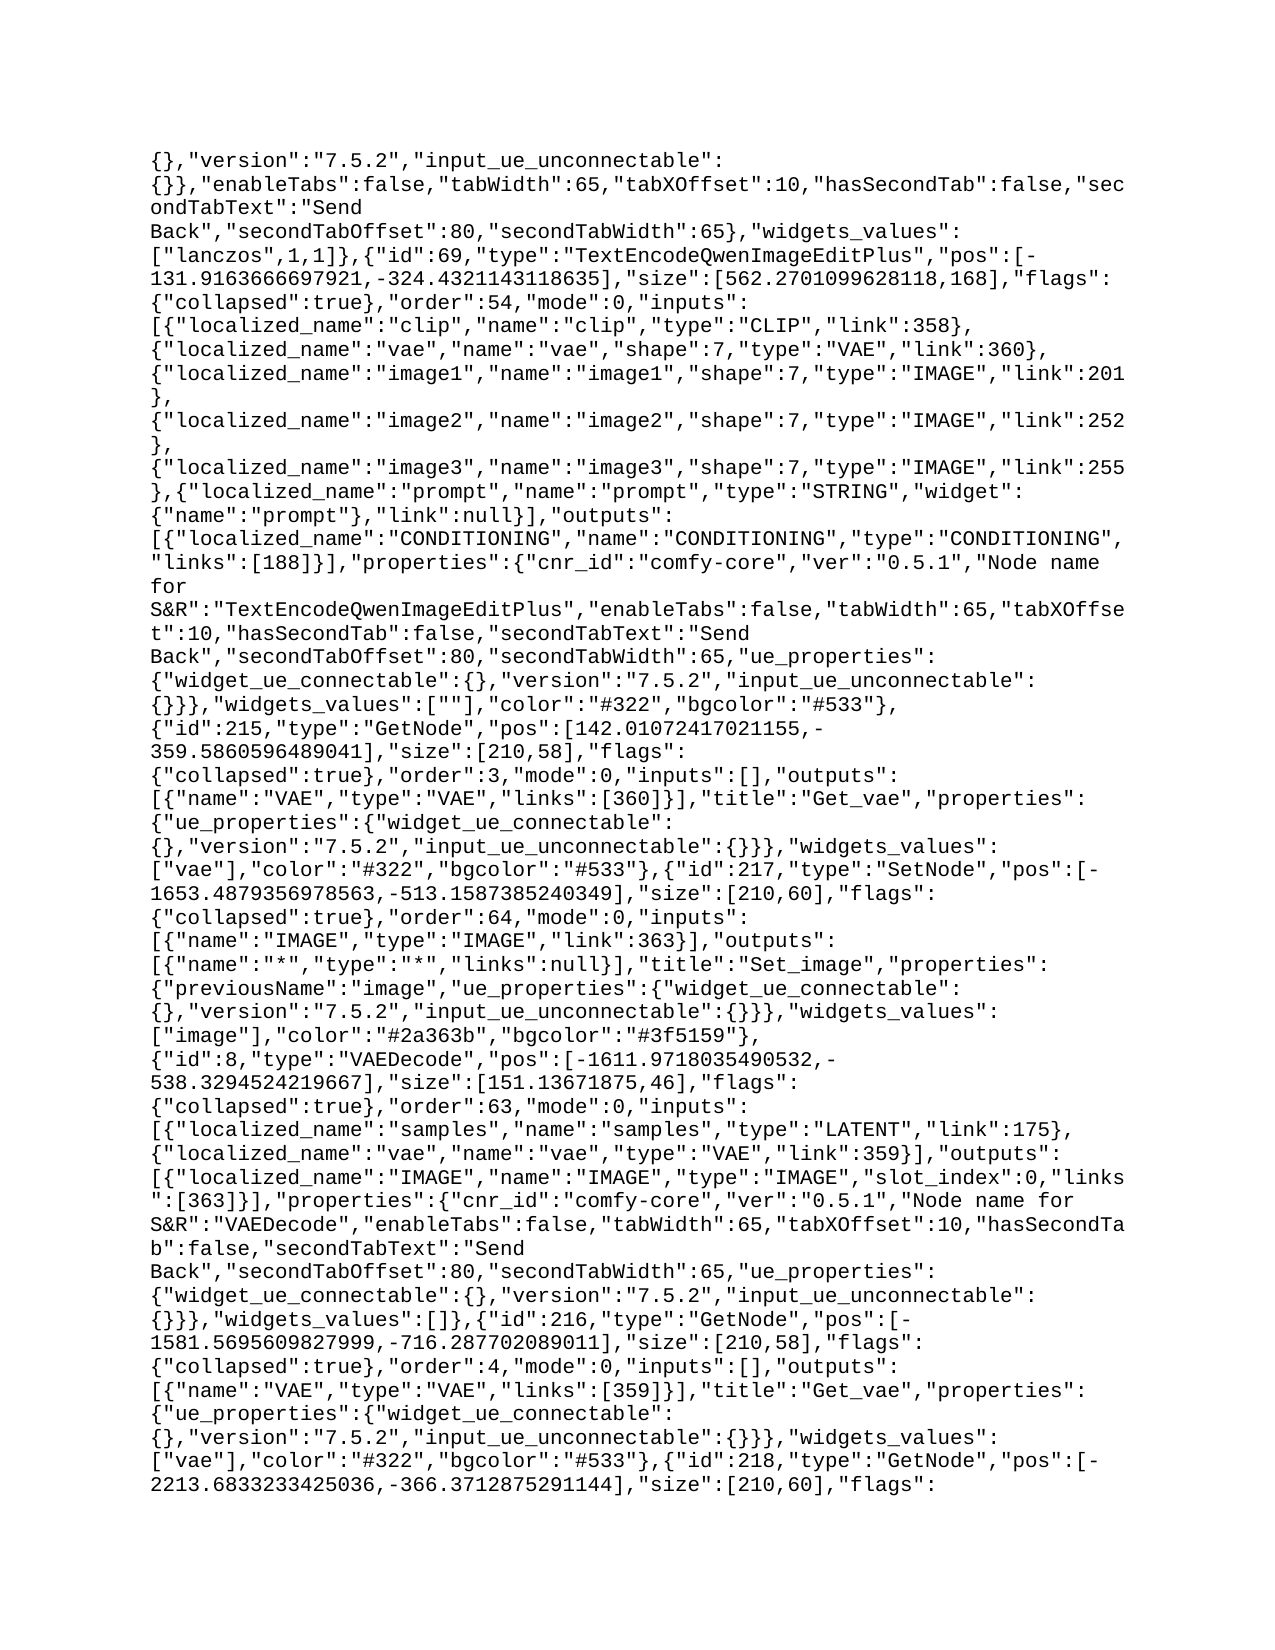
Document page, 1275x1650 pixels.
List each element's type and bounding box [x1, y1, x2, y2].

text [150, 150, 1125, 1498]
